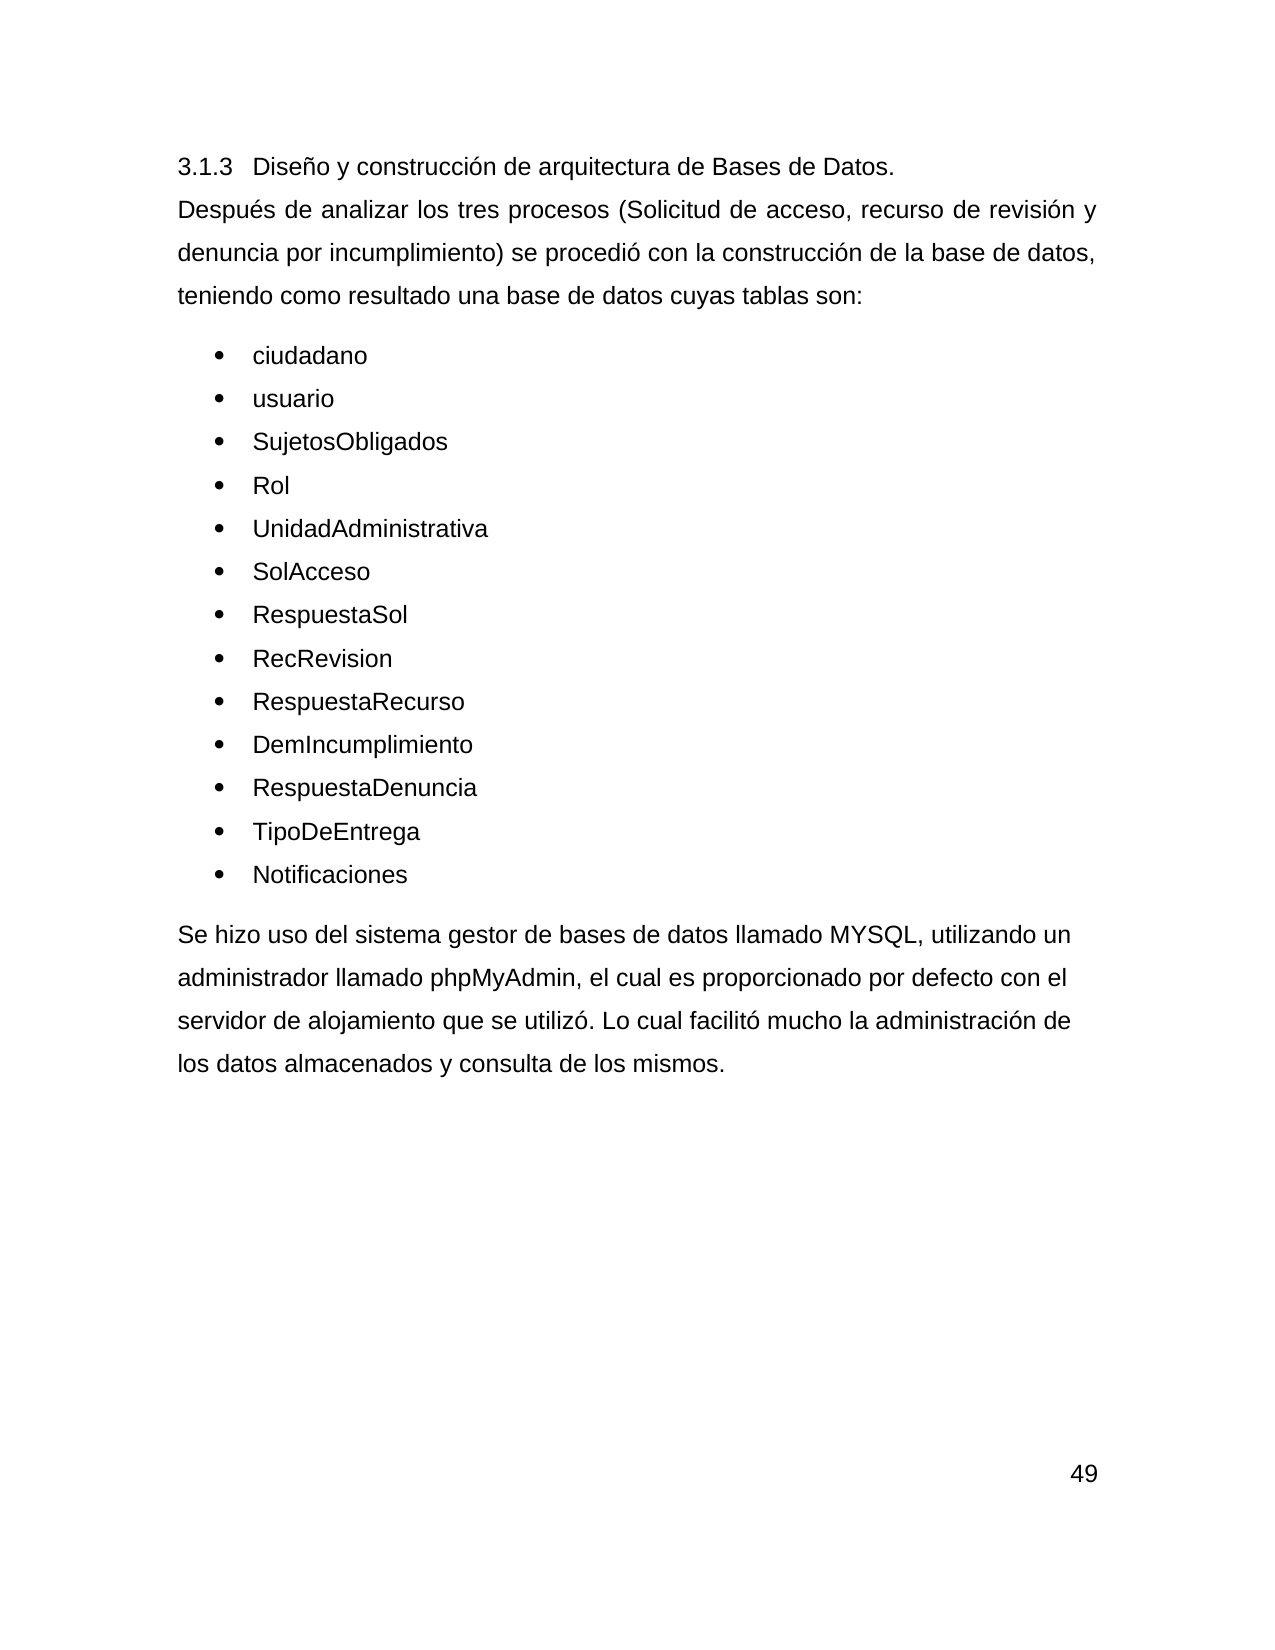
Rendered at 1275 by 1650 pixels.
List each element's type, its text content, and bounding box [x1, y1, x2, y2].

list SolAcceso [215, 557, 1098, 586]
list DemIncumplimiento [215, 730, 1098, 759]
text Después de analizar los tres procesos (Solicitud de acceso, recurso de revisión y denuncia por incumplimiento) se procedió con la construcción de la base de datos, teniendo como resultado una base de datos cuyas tablas son: [177, 195, 1098, 310]
list RecRevision [215, 643, 1098, 672]
list ciudadano [215, 341, 1098, 370]
list SujetosObligados [215, 427, 1098, 456]
list Rol [215, 471, 1098, 499]
list usuario [215, 384, 1098, 413]
subtitle 3.1.3 Diseño y construcción de arquitectura de Bases de Datos. [177, 152, 1098, 181]
list UnidadAdministrativa [215, 514, 1098, 543]
list TipoDeEntrega [215, 816, 1098, 845]
list RespuestaSol [215, 600, 1098, 629]
text Se hizo uso del sistema gestor de bases de datos llamado MYSQL, utilizando un administrador llamado phpMyAdmin, el cual es proporcionado por defecto con el servidor de alojamiento que se utilizó. Lo cual facilitó mucho la administración de los datos almacenados y consulta de los mismos. [177, 919, 1098, 1078]
list RespuestaDenuncia [215, 773, 1098, 802]
list RespuestaRecurso [215, 687, 1098, 716]
list Notificaciones [215, 860, 1098, 888]
